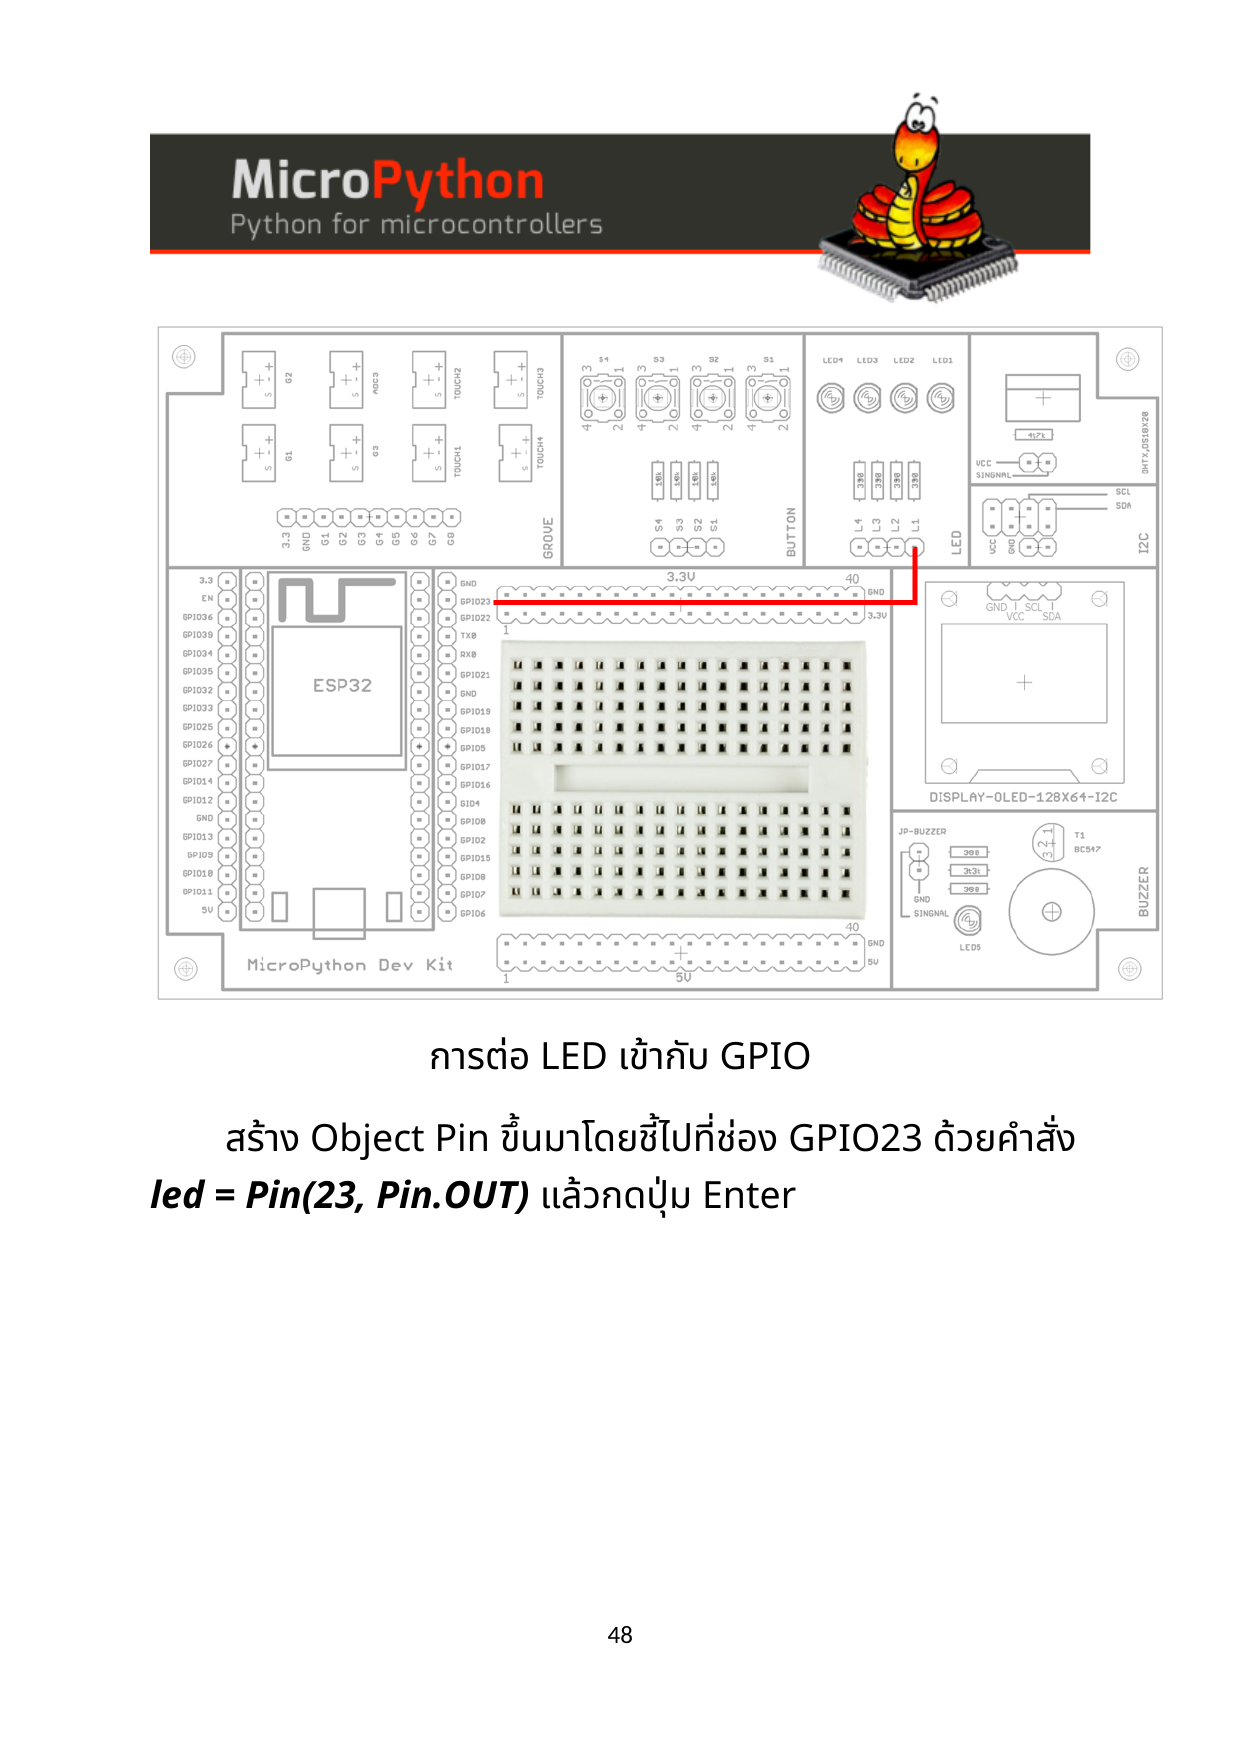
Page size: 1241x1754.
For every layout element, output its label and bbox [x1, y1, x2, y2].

picture [150, 73, 1167, 1004]
